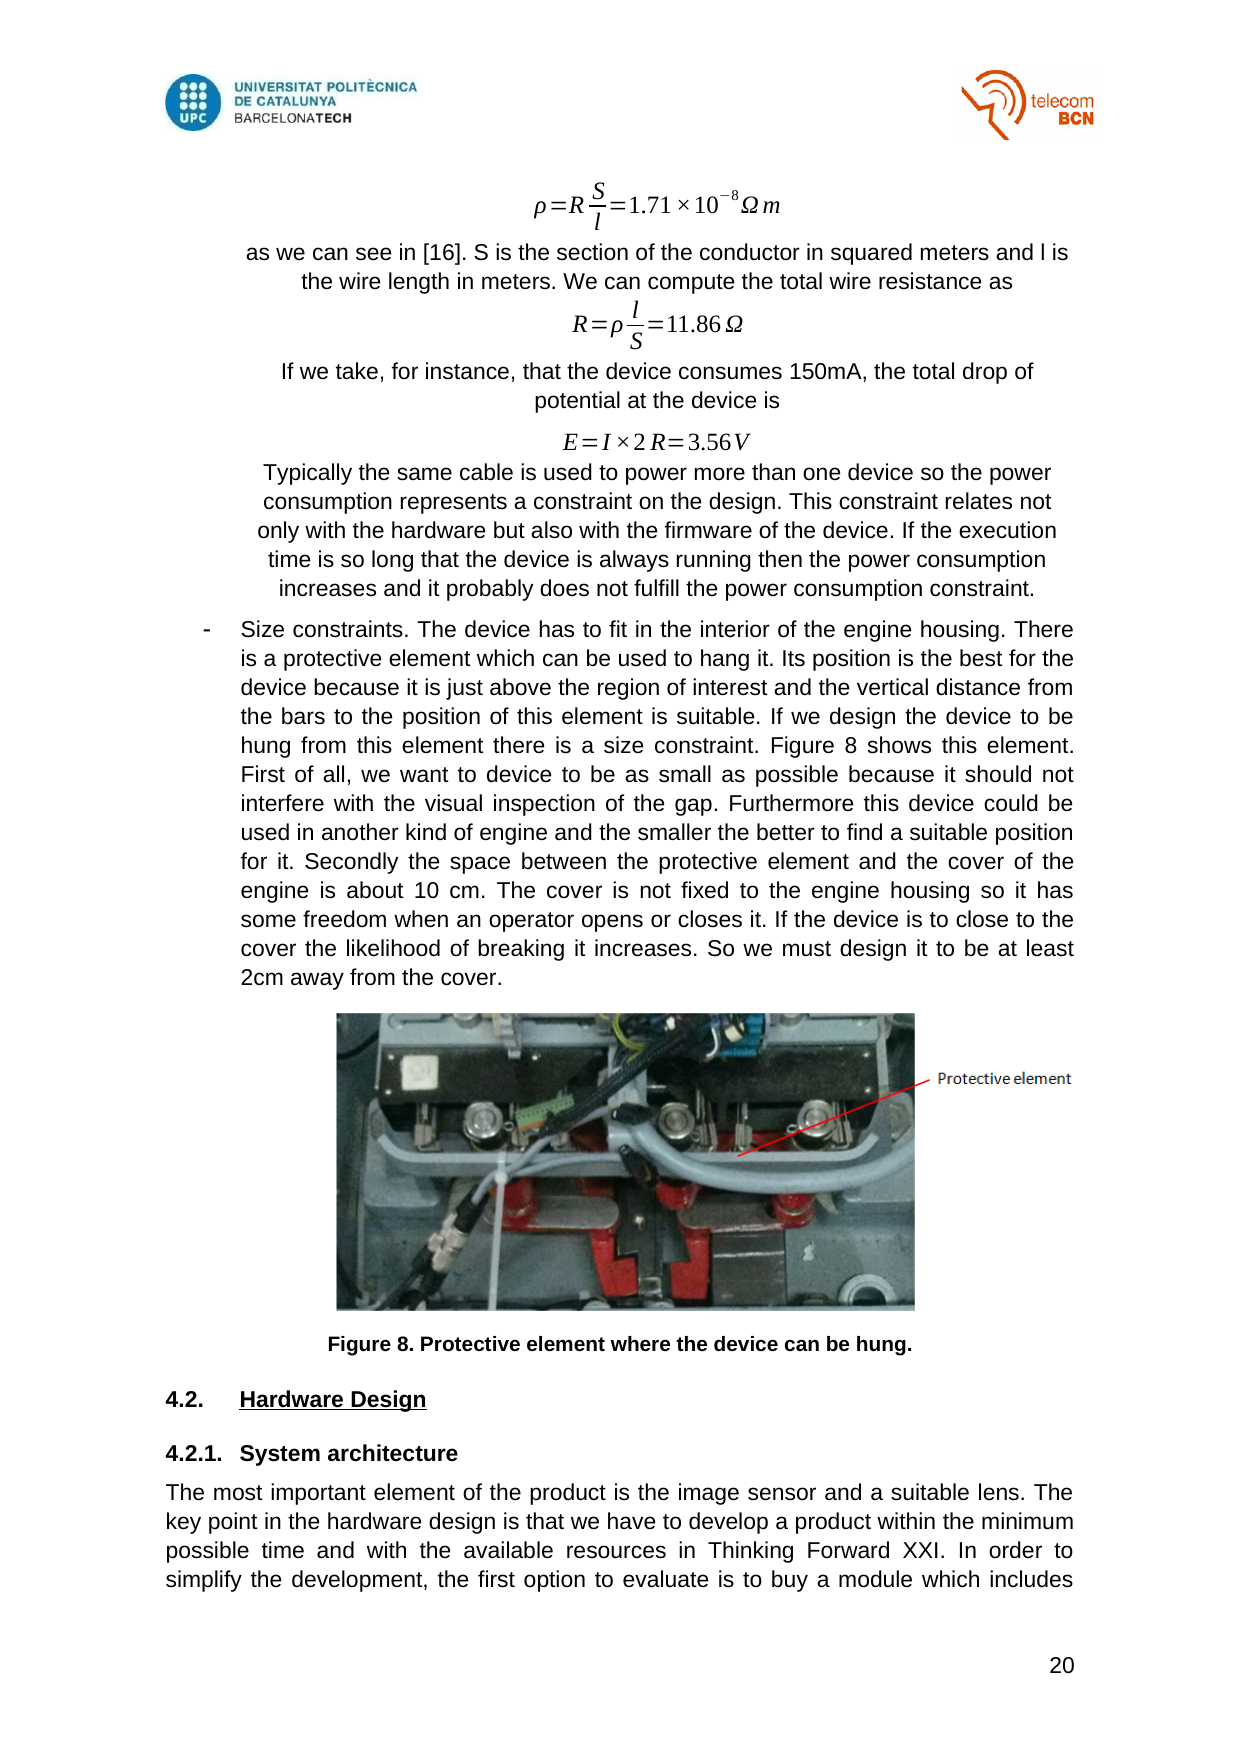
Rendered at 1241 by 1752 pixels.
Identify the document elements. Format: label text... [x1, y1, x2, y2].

list Size constraints. The device has to fit in the interior of the engine housing. There is a protective element which can be used to hang it. Its position is the best for the device because it is just above the region of interest and the vertical distance from the bars to the position of this element is suitable. If we design the device to be hung from this element there is a size constraint. Figure 8 shows this element. First of all, we want to device to be as small as possible because it should not interfere with the visual inspection of the gap. Furthermore this device could be used in another kind of engine and the smaller the better to find a suitable position for it. Secondly the space between the protective element and the cover of the engine is about 10 cm. The cover is not fixed to the engine housing so it has some freedom when an operator opens or closes it. If the device is to close to the cover the likelihood of breaking it increases. So we must design it to be at least 2cm away from the cover. [203, 616, 1075, 990]
picture [165, 1005, 1075, 1317]
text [165, 1479, 1075, 1592]
subtitle System architecture [165, 1438, 1075, 1467]
text as we can see in [16]. S is the section of the conductor in squared meters and l is the wire length in meters. We can compute the total wire resistance as If we take, for instance, that the device consumes 150mA, the total drop of potential at the device is [239, 177, 1075, 413]
subtitle Hardware Design [165, 1383, 1075, 1413]
picture [165, 74, 417, 131]
picture [952, 64, 1097, 140]
text Typically the same cable is used to power more than one device so the power consumption represents a constraint on the design. This constraint relates not only with the hardware but also with the firmware of the device. If the execution time is so long that the device is always running then the power consumption increases and it probably does not fulfill the power consumption constraint. [239, 429, 1075, 601]
